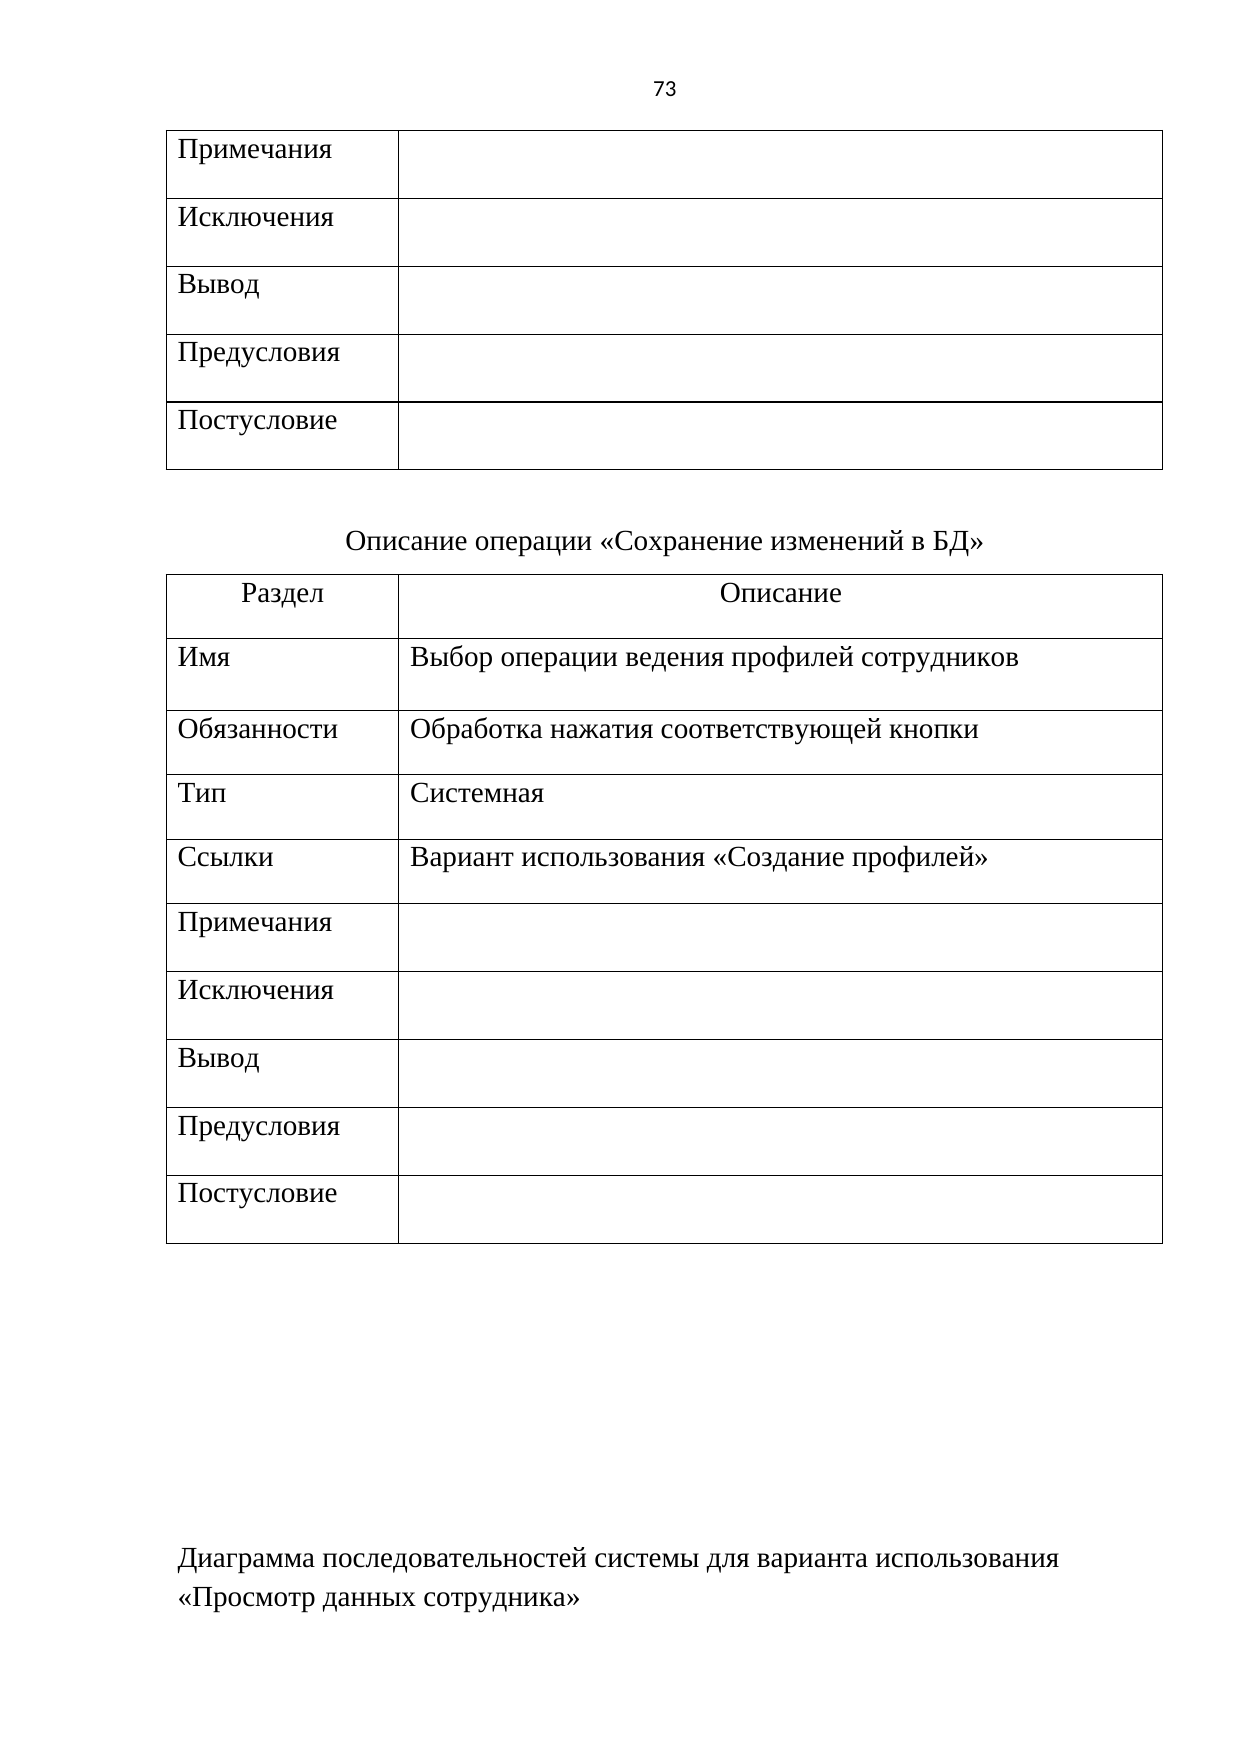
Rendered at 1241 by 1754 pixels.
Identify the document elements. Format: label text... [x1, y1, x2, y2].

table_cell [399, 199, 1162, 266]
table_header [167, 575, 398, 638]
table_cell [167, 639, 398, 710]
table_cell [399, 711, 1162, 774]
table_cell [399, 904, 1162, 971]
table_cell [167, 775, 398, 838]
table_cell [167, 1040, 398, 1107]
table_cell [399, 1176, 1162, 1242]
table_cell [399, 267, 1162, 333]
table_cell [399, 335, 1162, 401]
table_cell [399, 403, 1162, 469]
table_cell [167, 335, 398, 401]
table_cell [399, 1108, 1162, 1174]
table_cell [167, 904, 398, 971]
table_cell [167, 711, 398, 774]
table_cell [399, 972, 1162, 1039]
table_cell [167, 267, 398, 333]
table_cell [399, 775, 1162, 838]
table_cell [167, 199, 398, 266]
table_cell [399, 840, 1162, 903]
text Описание операции «Сохранение изменений в БД» [177, 523, 1152, 557]
table_cell Примечания [167, 131, 398, 198]
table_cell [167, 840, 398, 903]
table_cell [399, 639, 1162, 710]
table_cell [399, 131, 1162, 198]
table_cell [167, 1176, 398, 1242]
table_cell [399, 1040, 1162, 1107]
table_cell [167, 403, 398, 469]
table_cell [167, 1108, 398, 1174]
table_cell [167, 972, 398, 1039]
text Диаграмма последовательностей системы для варианта использования «Просмотр данных сотрудника» [177, 1540, 1152, 1612]
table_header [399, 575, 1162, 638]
